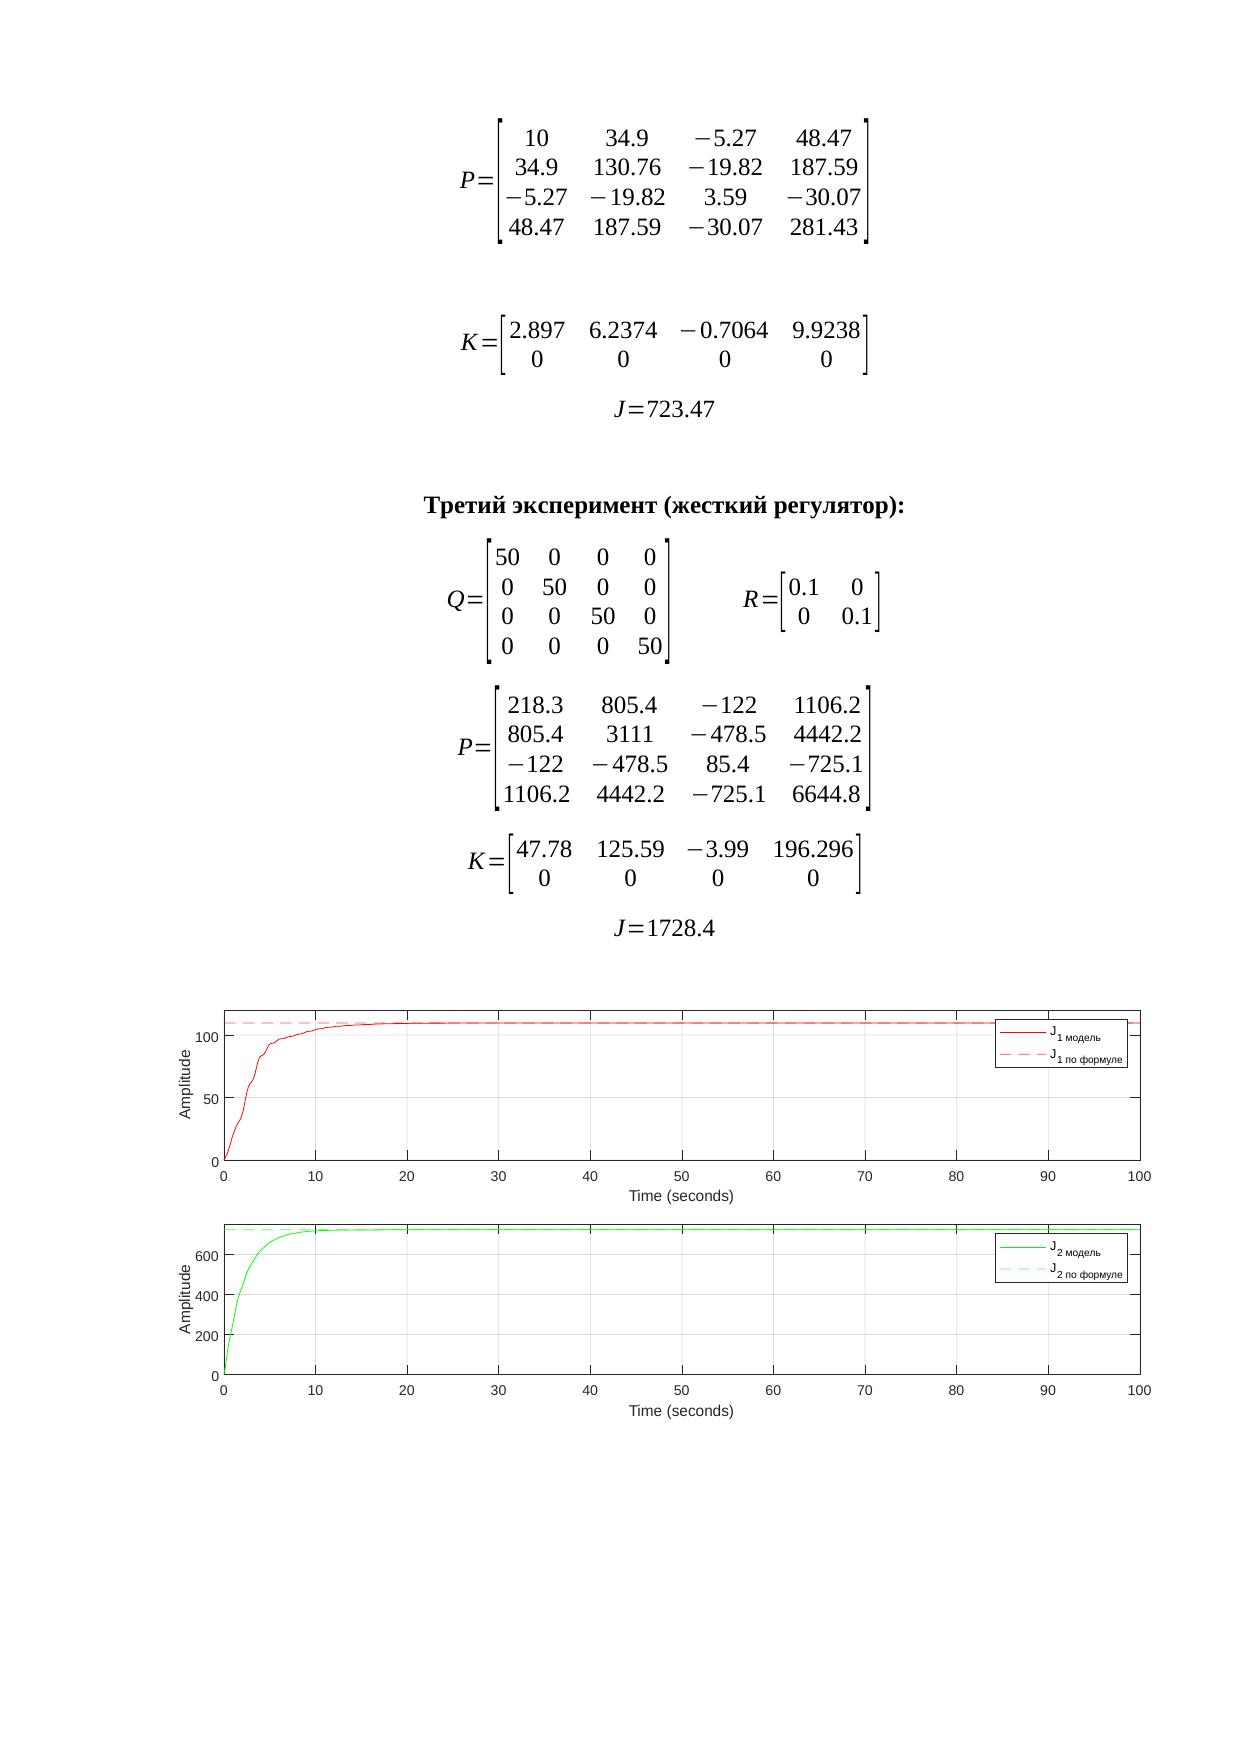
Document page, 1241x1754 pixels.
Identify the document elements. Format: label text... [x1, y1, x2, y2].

text Третий эксперимент (жесткий регулятор): [177, 490, 1152, 518]
